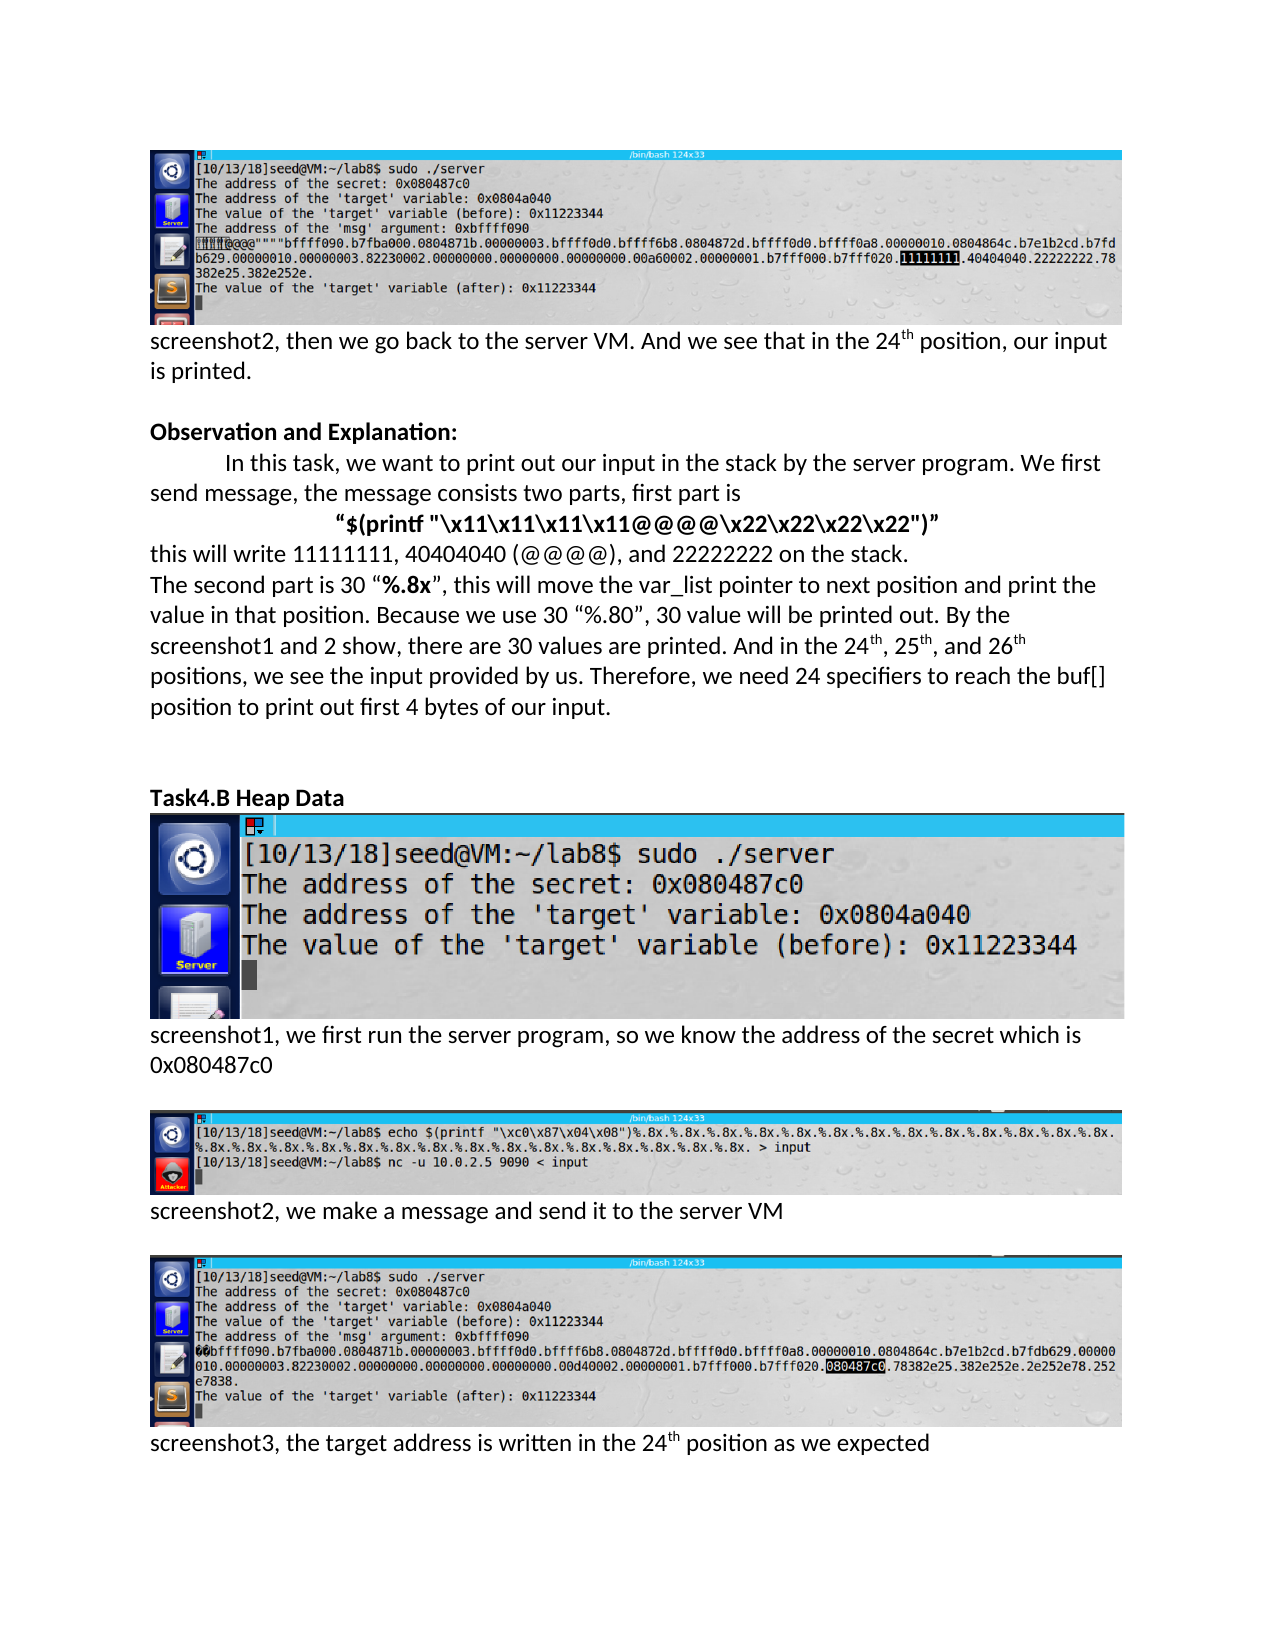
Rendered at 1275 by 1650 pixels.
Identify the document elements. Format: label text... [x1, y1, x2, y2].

text Task4.B Heap Data [150, 783, 1125, 813]
picture [150, 813, 1125, 1019]
text The second part is 30 “%.8x”, this will move the var_list pointer to next position and print the value in that position. Because we use 30 “%.80”, 30 value will be printed out. By the screenshot1 and 2 show, there are 30 values are printed. And in the 24th, 25th, and 26th positions, we see the input provided by us. Therefore, we need 24 specifiers to reach the buf[] position to print out first 4 bytes of our input. [150, 569, 1125, 722]
text screenshot2, we make a message and send it to the server VM [150, 1195, 1125, 1225]
picture [150, 1110, 1122, 1195]
text screenshot3, the target address is written in the 24th position as we expected [150, 1427, 1125, 1457]
text Observation and Explanation: [150, 416, 1125, 447]
text In this task, we want to print out our input in the stack by the server program. We first send message, the message consists two parts, first part is [150, 447, 1125, 508]
text screenshot1, we first run the server program, so we know the address of the secret which is 0x080487c0 [150, 1019, 1125, 1080]
text “$(printf "\x11\x11\x11\x11@@@@\x22\x22\x22\x22")” [150, 508, 1125, 538]
picture [150, 1255, 1122, 1427]
text this will write 11111111, 40404040 (@@@@), and 22222222 on the stack. [150, 538, 1125, 569]
text screenshot2, then we go back to the server VM. And we see that in the 24th position, our input is printed. [150, 325, 1125, 386]
picture [150, 150, 1122, 325]
